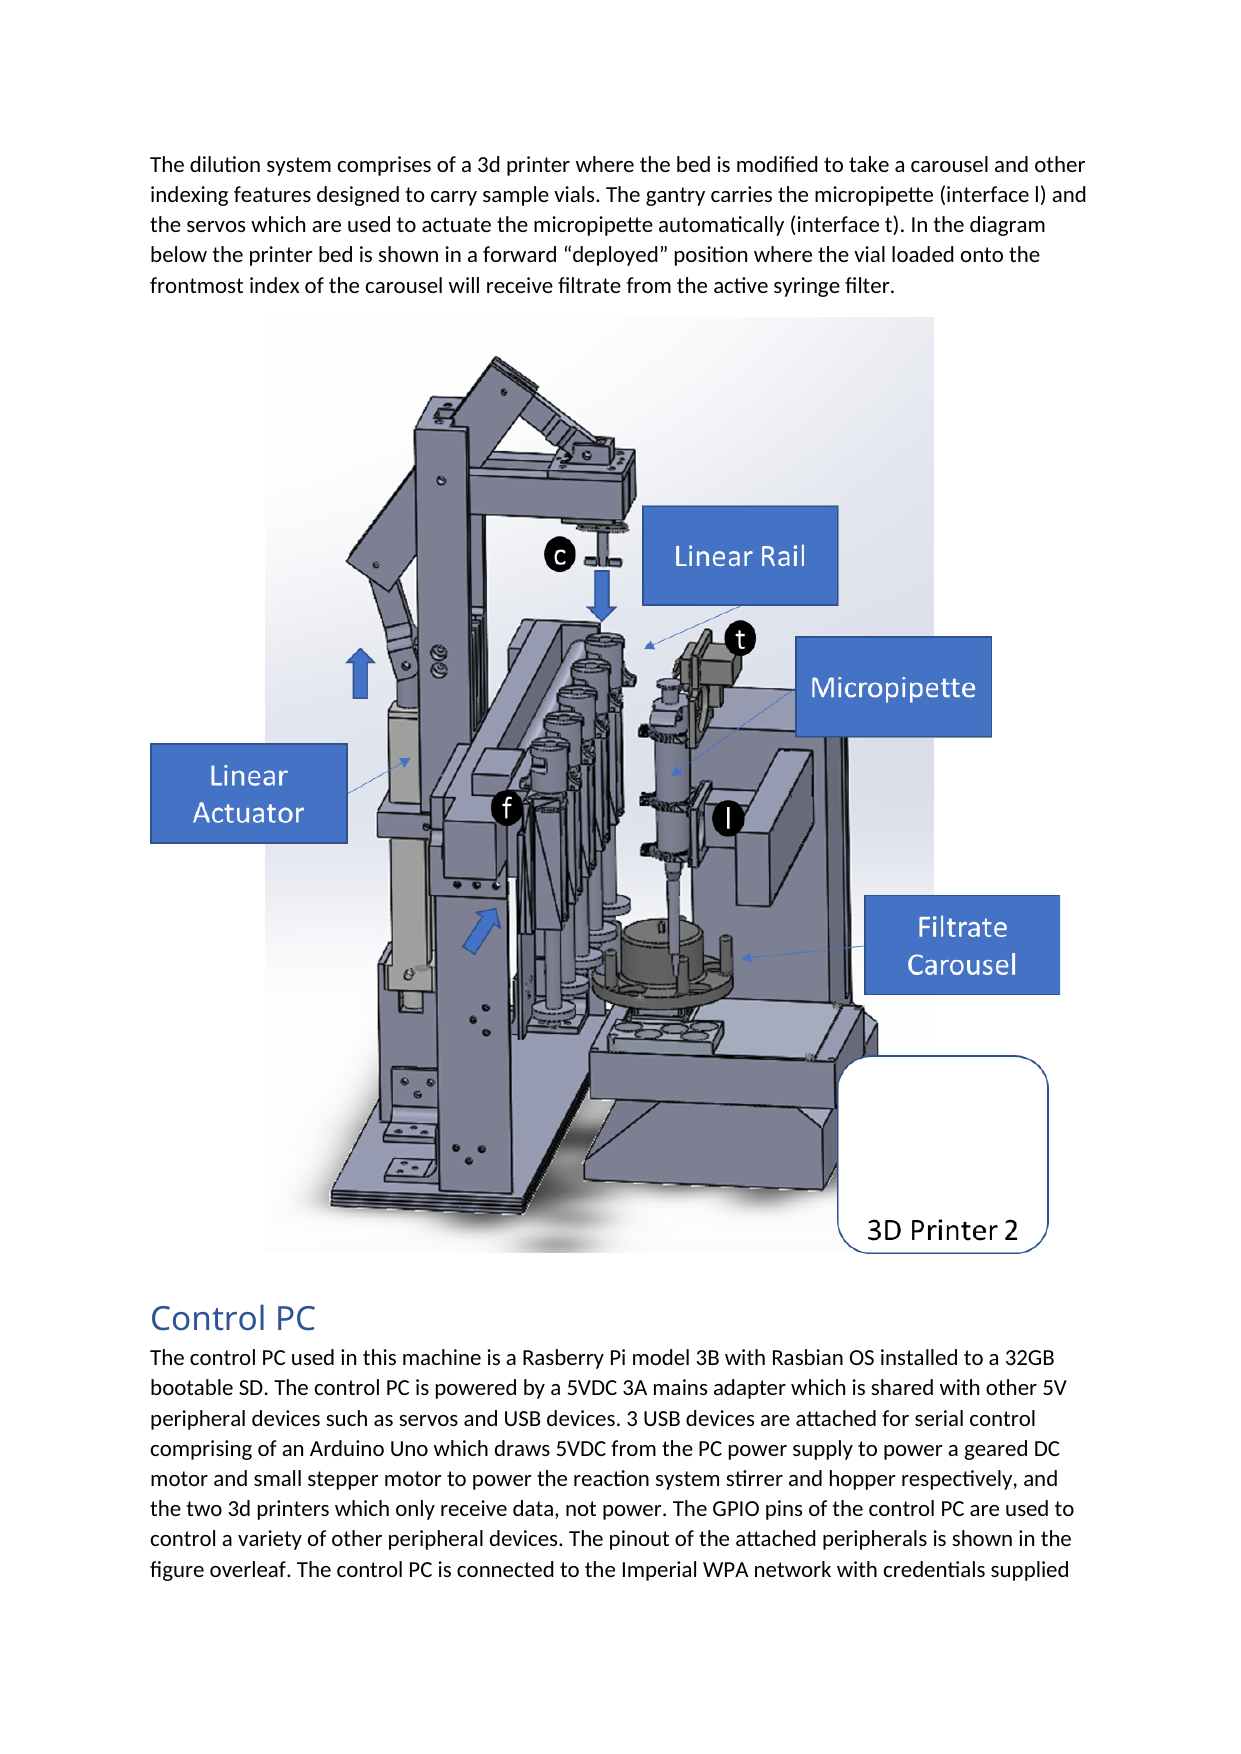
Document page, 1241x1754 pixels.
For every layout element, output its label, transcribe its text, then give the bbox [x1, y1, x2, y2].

subtitle Control PC [150, 1294, 1090, 1340]
text The dilution system comprises of a 3d printer where the bed is modified to take a carousel and other indexing features designed to carry sample vials. The gantry carries the micropipette (interface l) and the servos which are used to actuate the micropipette automatically (interface t). In the diagram below the printer bed is shown in a forward “deployed” position where the vial loaded onto the frontmost index of the carousel will receive filtrate from the active syringe filter. [150, 150, 1090, 299]
picture [150, 317, 1061, 1267]
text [150, 1343, 1090, 1583]
